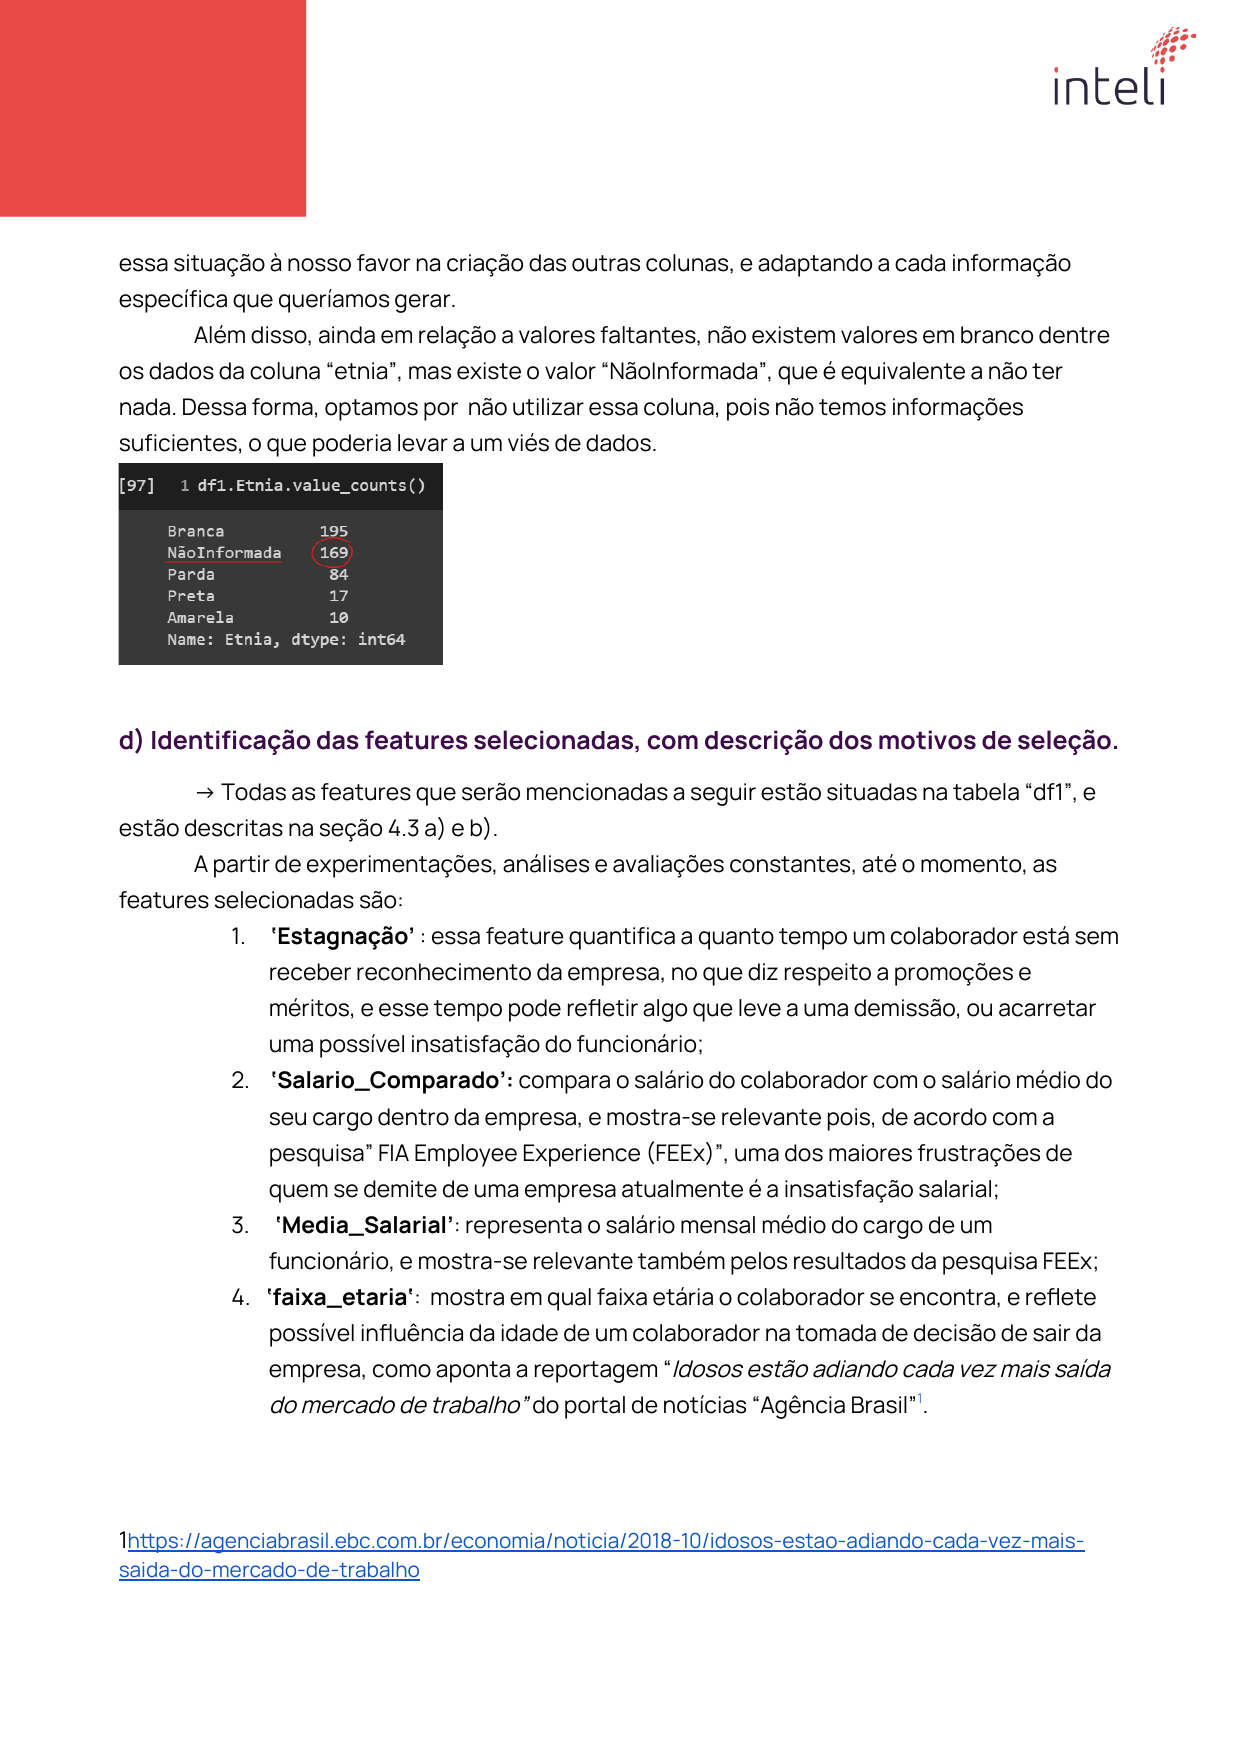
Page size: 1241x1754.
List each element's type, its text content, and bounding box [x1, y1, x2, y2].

picture [0, 0, 307, 217]
picture [118, 463, 443, 665]
list ‘Estagnação’ : essa feature quantifica a quanto tempo um colaborador está sem receber reconhecimento da empresa, no que diz respeito a promoções e méritos, e esse tempo pode refletir algo que leve a uma demissão, ou acarretar uma possível insatisfação do funcionário; [231, 920, 1122, 1060]
list ‘faixa_etaria‘: mostra em qual faixa etária o colaborador se encontra, e reflete possível influência da idade de um colaborador na tomada de decisão de sair da empresa, como aponta a reportagem “Idosos estão adiando cada vez mais saída do mercado de trabalho” do portal de notícias “Agência Brasil”. [231, 1281, 1122, 1420]
list ‘Salario_Comparado’: compara o salário do colaborador com o salário médio do seu cargo dentro da empresa, e mostra-se relevante pois, de acordo com a pesquisa” FIA Employee Experience (FEEx)”, uma dos maiores frustrações de quem se demite de uma empresa atualmente é a insatisfação salarial; [231, 1064, 1122, 1204]
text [118, 124, 1122, 314]
text Além disso, ainda em relação a valores faltantes, não existem valores em branco dentre os dados da coluna “etnia”, mas existe o valor “NãoInformada”, que é equivalente a não ter nada. Dessa forma, optamos por não utilizar essa coluna, pois não temos informações suficientes, o que poderia levar a um viés de dados. [118, 319, 1122, 458]
text d) Identificação das features selecionadas, com descrição dos motivos de seleção. [118, 722, 1122, 757]
text A partir de experimentações, análises e avaliações constantes, até o momento, as features selecionadas são: [118, 848, 1122, 916]
text -> Todas as features que serão mencionadas a seguir estão situadas na tabela “df1”, e estão descritas na seção 4.3 a) e b). [118, 776, 1122, 843]
list ‘Media_Salarial’: representa o salário mensal médio do cargo de um funcionário, e mostra-se relevante também pelos resultados da pesquisa FEEx; [231, 1208, 1122, 1276]
picture [1054, 27, 1197, 105]
